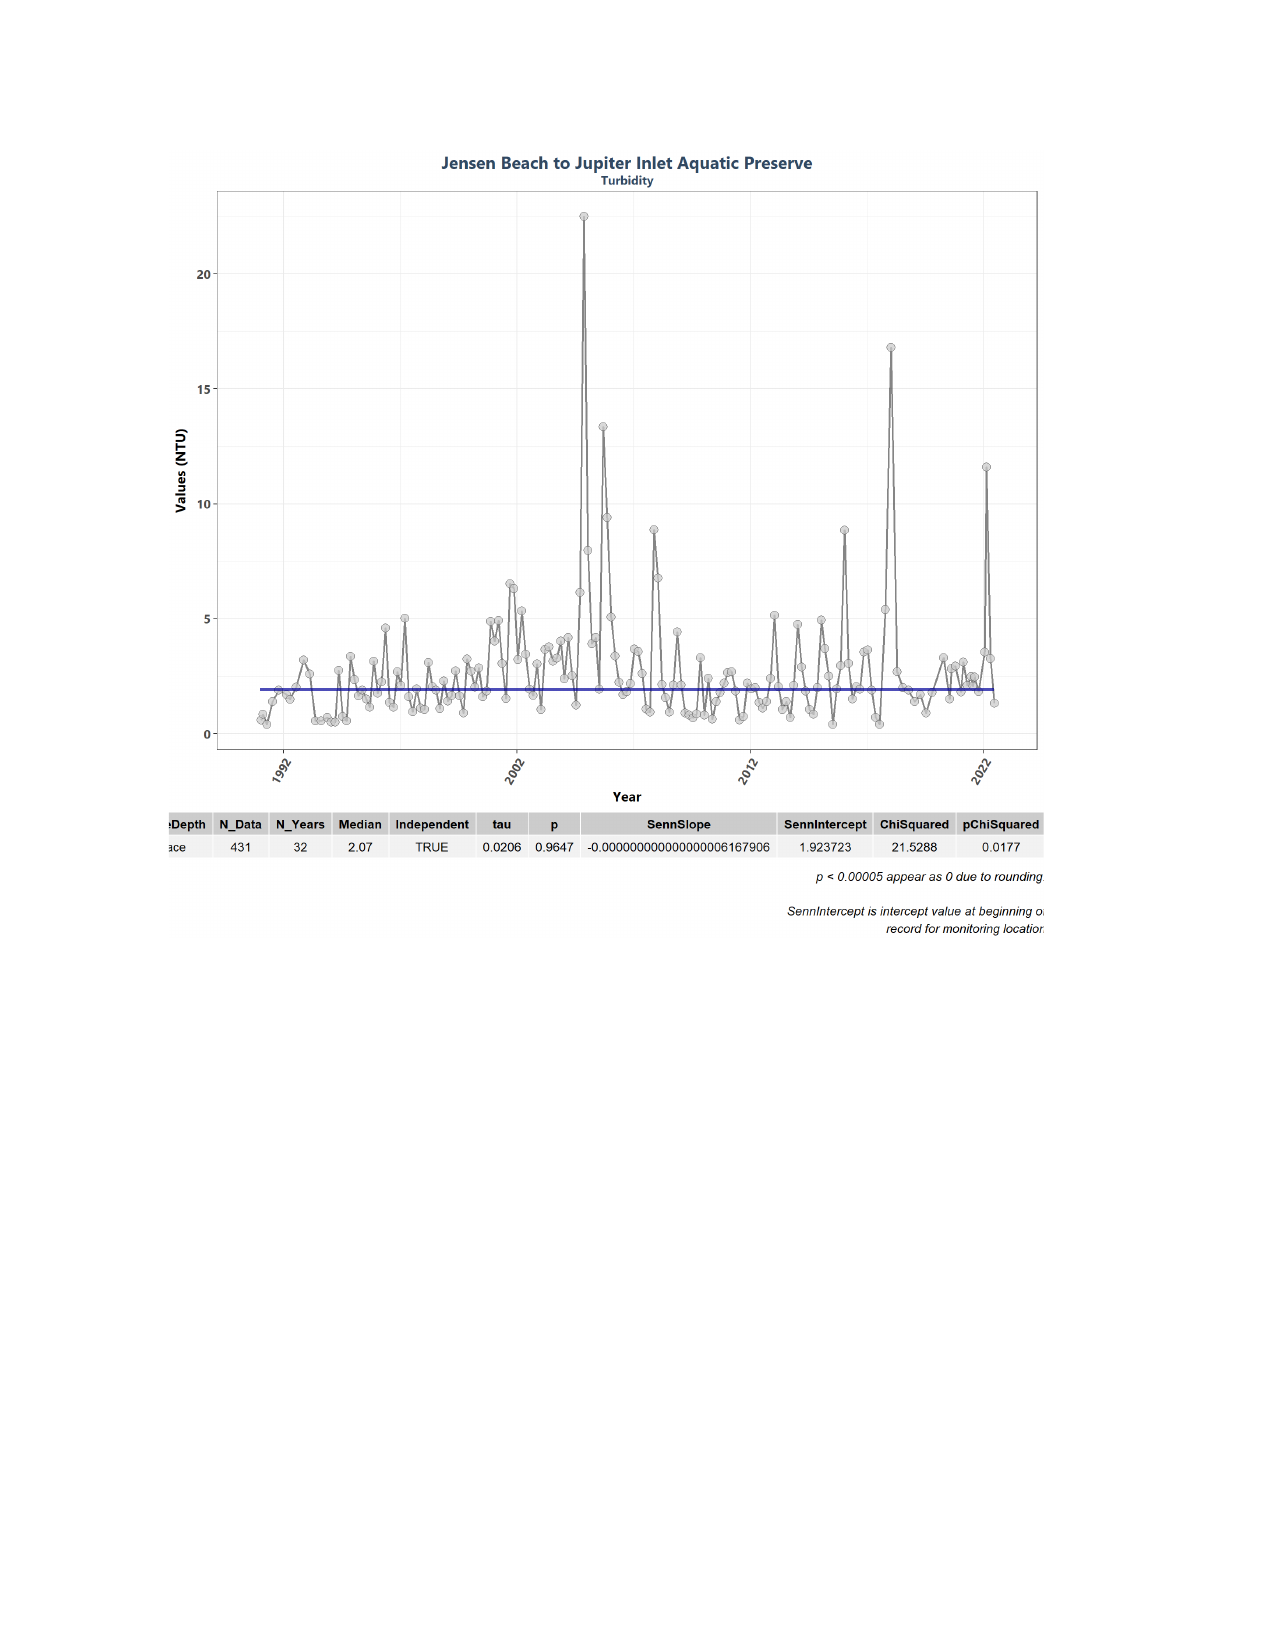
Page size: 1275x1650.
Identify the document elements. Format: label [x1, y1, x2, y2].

picture [168, 150, 1044, 938]
